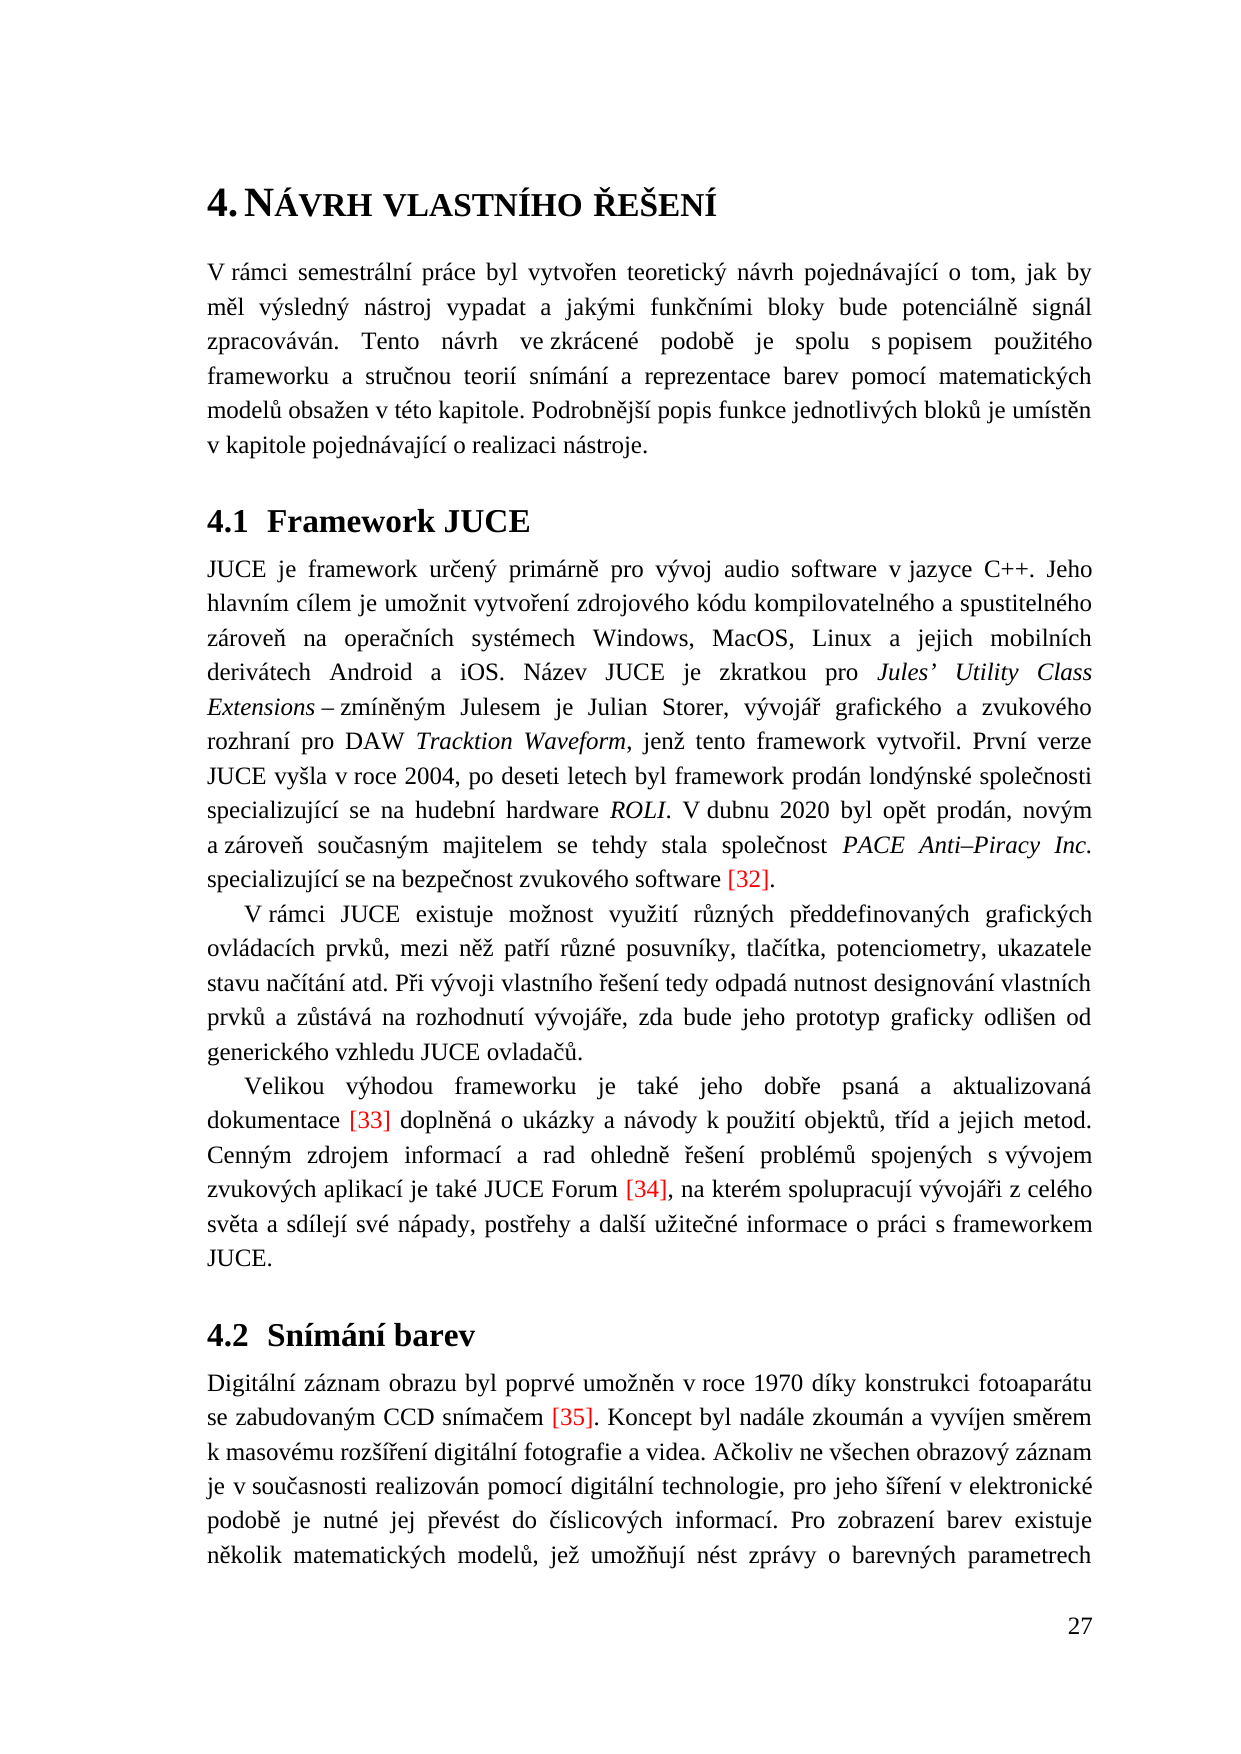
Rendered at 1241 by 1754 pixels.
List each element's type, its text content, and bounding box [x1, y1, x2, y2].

text Velikou výhodou frameworku je také jeho dobře psaná a aktualizovaná dokumentace [33] doplněná o ukázky a návody k použití objektů, tříd a jejich metod. Cenným zdrojem informací a rad ohledně řešení problémů spojených s vývojem zvukových aplikací je také JUCE Forum [34], na kterém spolupracují vývojáři z celého světa a sdílejí své nápady, postřehy a další užitečné informace o práci s frameworkem JUCE. [207, 1071, 1092, 1272]
subtitle Snímání barev [207, 1315, 1092, 1354]
text JUCE je framework určený primárně pro vývoj audio software v jazyce C++. Jeho hlavním cílem je umožnit vytvoření zdrojového kódu kompilovatelného a spustitelného zároveň na operačních systémech Windows, MacOS, Linux a jejich mobilních derivátech Android a iOS. Název JUCE je zkratkou pro Jules’ Utility Class Extensions – zmíněným Julesem je Julian Storer, vývojář grafického a zvukového rozhraní pro DAW Tracktion Waveform, jenž tento framework vytvořil. První verze JUCE vyšla v roce 2004, po deseti letech byl framework prodán londýnské společnosti specializující se na hudební hardware ROLI. V dubnu 2020 byl opět prodán, novým a zároveň současným majitelem se tehdy stala společnost PACE Anti–Piracy Inc. specializující se na bezpečnost zvukového software [32]. [207, 554, 1092, 893]
subtitle Návrh vlastního řešení [207, 177, 1092, 225]
subtitle Framework JUCE [207, 502, 1092, 540]
text V rámci semestrální práce byl vytvořen teoretický návrh pojednávající o tom, jak by měl výsledný nástroj vypadat a jakými funkčními bloky bude potenciálně signál zpracováván. Tento návrh ve zkrácené podobě je spolu s popisem použitého frameworku a stručnou teorií snímání a reprezentace barev pomocí matematických modelů obsažen v této kapitole. Podrobnější popis funkce jednotlivých bloků je umístěn v kapitole pojednávající o realizaci nástroje. [207, 257, 1092, 458]
text V rámci JUCE existuje možnost využití různých předdefinovaných grafických ovládacích prvků, mezi něž patří různé posuvníky, tlačítka, potenciometry, ukazatele stavu načítání atd. Při vývoji vlastního řešení tedy odpadá nutnost designování vlastních prvků a zůstává na rozhodnutí vývojáře, zda bude jeho prototyp graficky odlišen od generického vzhledu JUCE ovladačů. [207, 899, 1092, 1065]
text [207, 1368, 1092, 1569]
